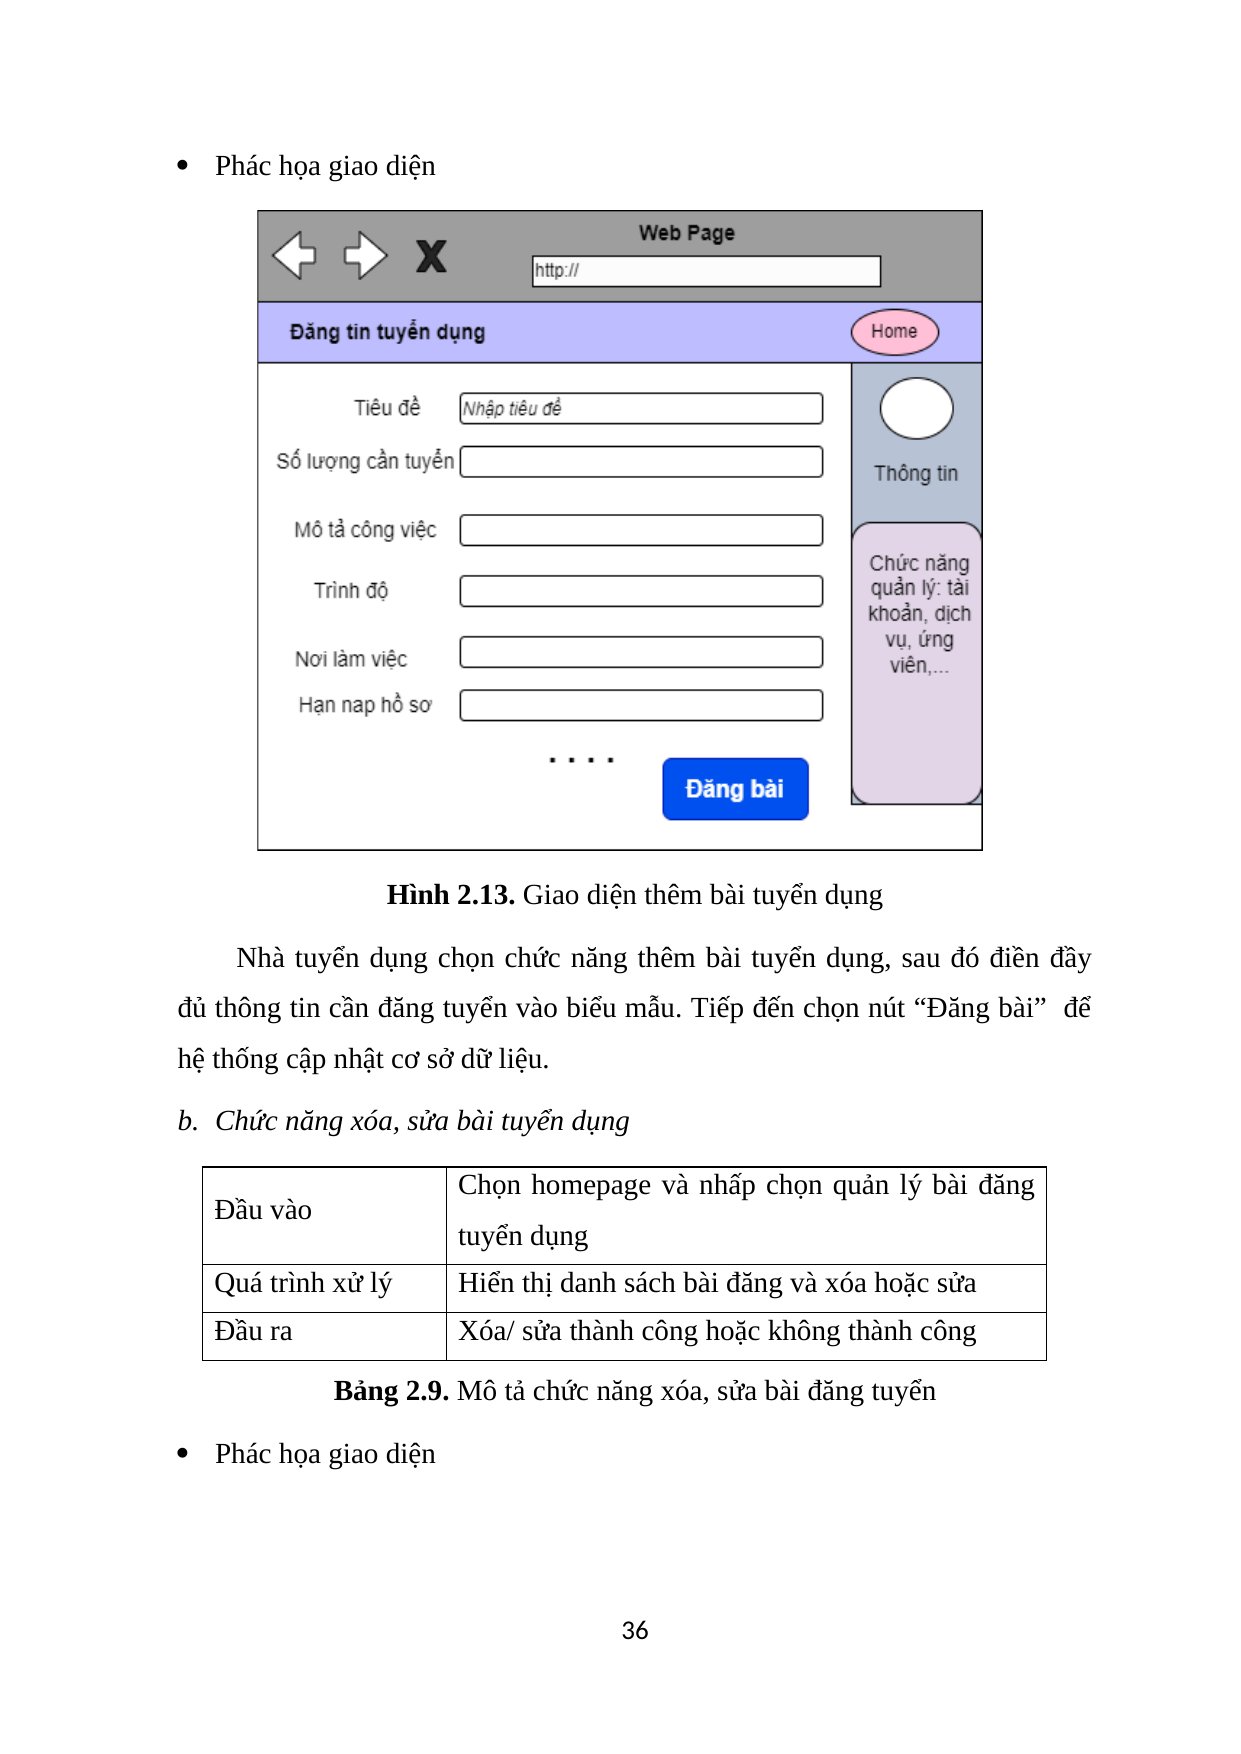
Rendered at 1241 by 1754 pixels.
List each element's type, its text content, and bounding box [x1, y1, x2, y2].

text Bảng 2.9. Mô tả chức năng xóa, sửa bài đăng tuyển [177, 1373, 1092, 1407]
picture [257, 210, 983, 851]
list Phác họa giao diện [177, 148, 1092, 181]
text Nhà tuyển dụng chọn chức năng thêm bài tuyển dụng, sau đó điền đầy đủ thông tin cần đăng tuyển vào biểu mẫu. Tiếp đến chọn nút “Đăng bài” để hệ thống cập nhật cơ sở dữ liệu. [177, 940, 1092, 1074]
list Chức năng xóa, sửa bài tuyển dụng [177, 1103, 1092, 1137]
table_cell Đầu ra [203, 1313, 446, 1360]
table_header Chọn homepage và nhấp chọn quản lý bài đăng tuyển dụng [447, 1168, 1046, 1264]
table_cell Hiển thị danh sách bài đăng và xóa hoặc sửa [447, 1265, 1046, 1312]
list Phác họa giao diện [177, 1436, 1092, 1470]
text Hình 2.13. Giao diện thêm bài tuyển dụng [177, 877, 1092, 911]
table_header Đầu vào [203, 1168, 446, 1264]
table_cell Quá trình xử lý [203, 1265, 446, 1312]
table_cell Xóa/ sửa thành công hoặc không thành công [447, 1313, 1046, 1360]
